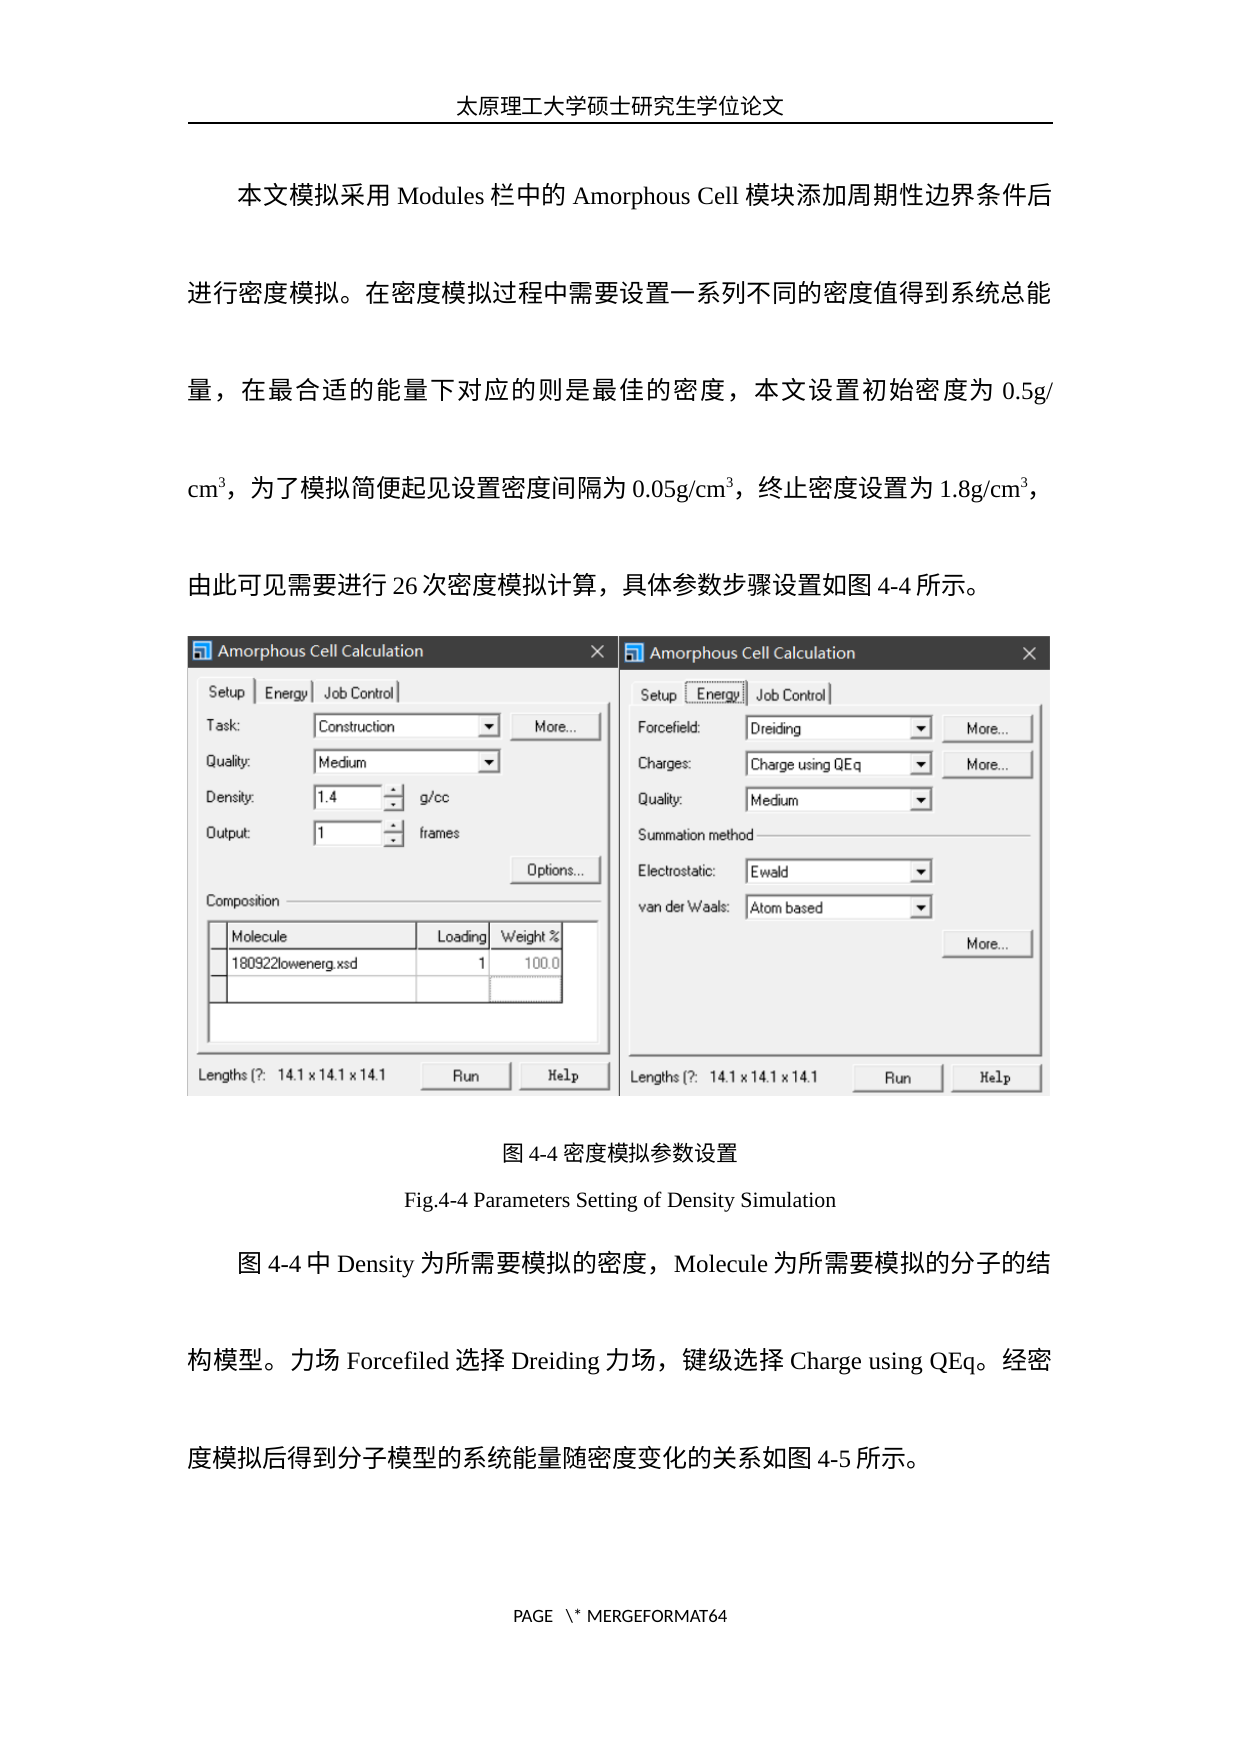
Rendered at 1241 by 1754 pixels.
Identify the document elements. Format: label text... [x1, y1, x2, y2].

picture [187, 634, 1053, 1096]
text 图4-4 密度模拟参数设置 [187, 1135, 1053, 1168]
text 本文模拟采用Modules栏中的Amorphous Cell模块添加周期性边界条件后进行密度模拟。在密度模拟过程中需要设置一系列不同的密度值得到系统总能量，在最合适的能量下对应的则是最佳的密度，本文设置初始密度为0.5g/cm3，为了模拟简便起见设置密度间隔为0.05g/cm3，终止密度设置为1.8g/cm3，由此可见需要进行26次密度模拟计算，具体参数步骤设置如图4-4所示。 [187, 161, 1053, 616]
text 图4-4中Density为所需要模拟的密度，Molecule为所需要模拟的分子的结构模型。力场Forcefiled选择Dreiding力场，键级选择Charge using QEq。经密度模拟后得到分子模型的系统能量随密度变化的关系如图4-5所示。 [187, 1229, 1053, 1489]
text Fig.4-4 Parameters Setting of Density Simulation [187, 1183, 1053, 1216]
